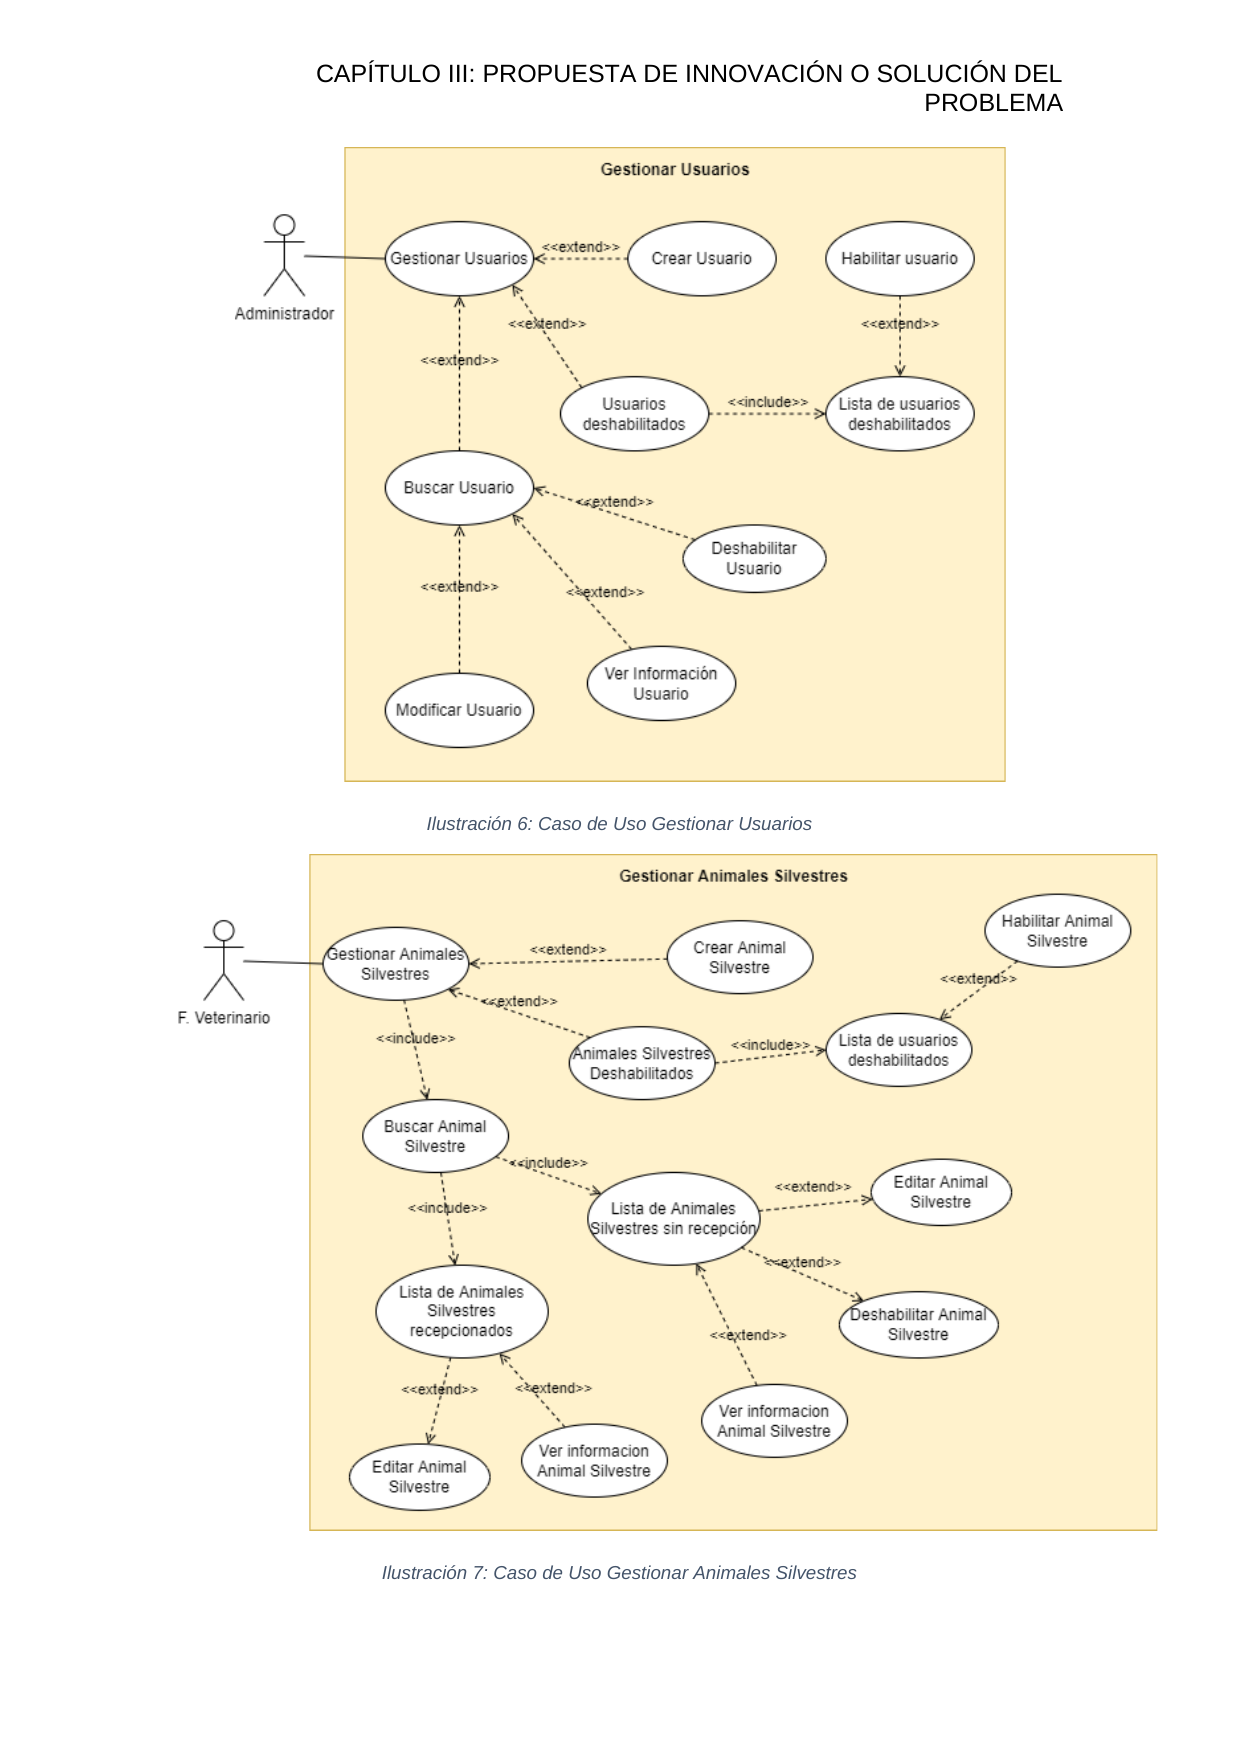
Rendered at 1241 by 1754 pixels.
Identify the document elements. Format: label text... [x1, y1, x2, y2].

picture [177, 854, 1158, 1531]
picture [234, 147, 1006, 782]
text Ilustración 6: Caso de Uso Gestionar Usuarios [177, 812, 1063, 834]
text Ilustración 7: Caso de Uso Gestionar Animales Silvestres [177, 1562, 1063, 1583]
